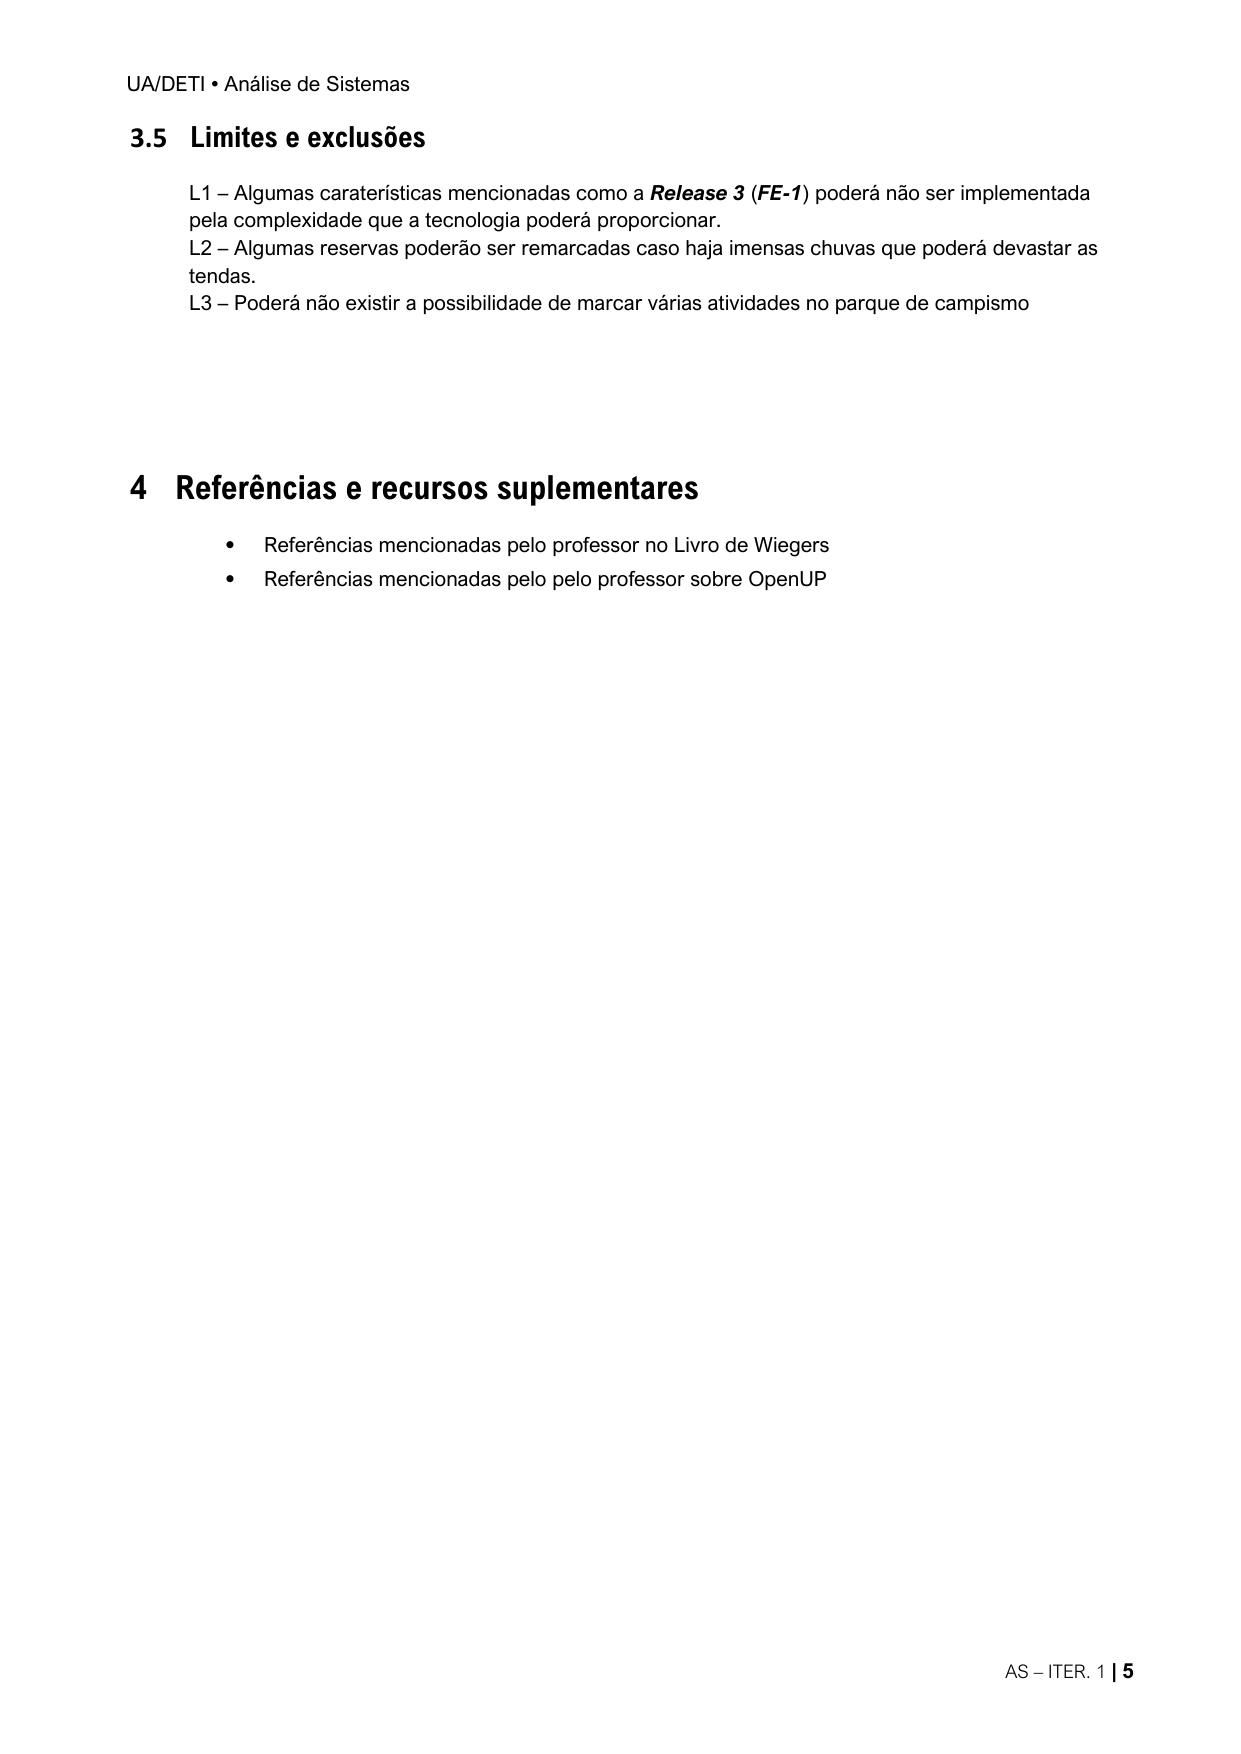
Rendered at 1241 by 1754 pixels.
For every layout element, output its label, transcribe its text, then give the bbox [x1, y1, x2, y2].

subtitle Referências e recursos suplementares [130, 466, 1134, 507]
text L3 – Poderá não existir a possibilidade de marcar várias atividades no parque de campismo [189, 290, 1134, 316]
text L2 – Algumas reservas poderão ser remarcadas caso haja imensas chuvas que poderá devastar as tendas. [189, 235, 1134, 288]
list Referências mencionadas pelo pelo professor sobre OpenUP [226, 566, 1134, 591]
text L1 – Algumas caraterísticas mencionadas como a Release 3 (FE-1) poderá não ser implementada pela complexidade que a tecnologia poderá proporcionar. [189, 179, 1134, 232]
subtitle Limites e exclusões [130, 121, 1075, 154]
list Referências mencionadas pelo professor no Livro de Wiegers [226, 532, 1134, 557]
